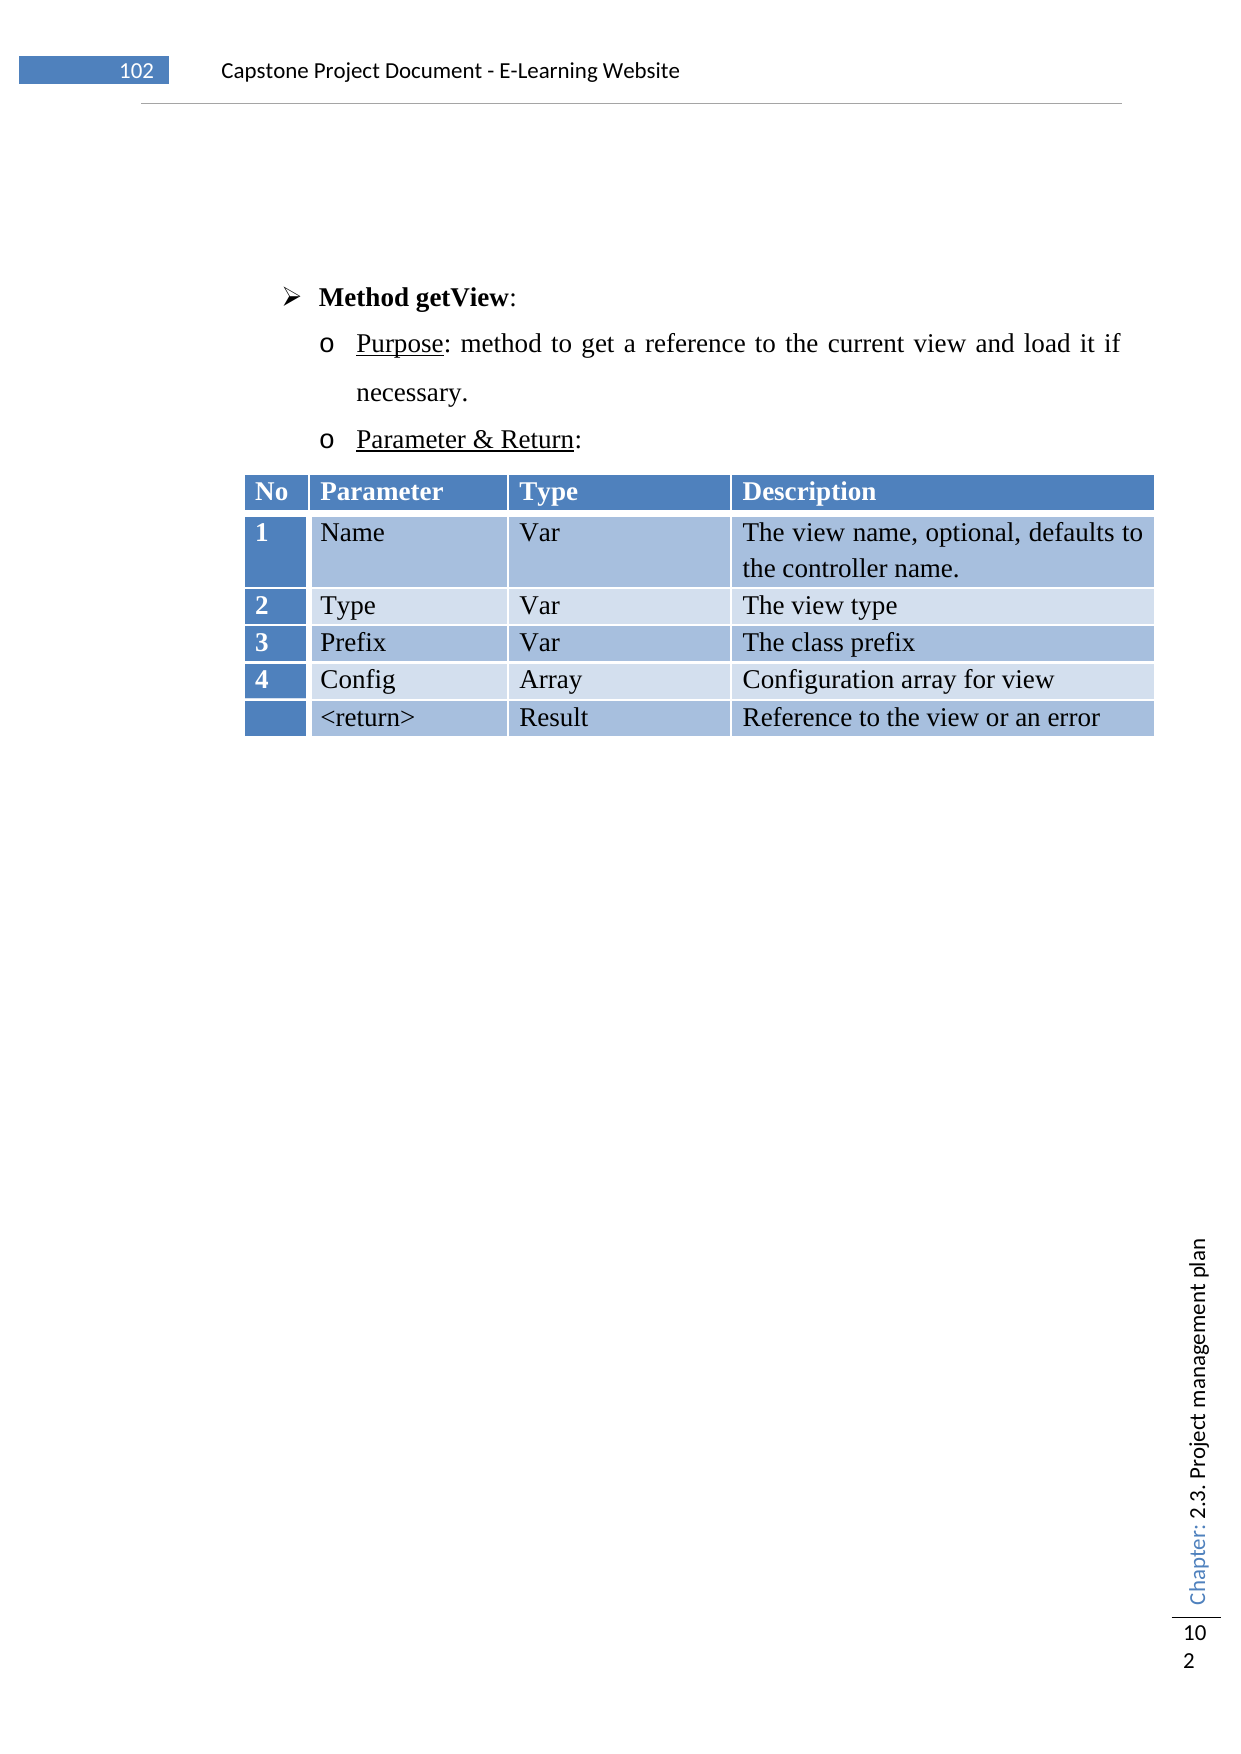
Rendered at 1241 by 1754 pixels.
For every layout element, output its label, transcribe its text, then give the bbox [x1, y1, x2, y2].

table_cell Type [312, 589, 507, 624]
table_cell Configuration array for view [732, 664, 1154, 698]
table_cell <return> [312, 701, 507, 736]
table_cell Var [509, 589, 730, 624]
table_cell Name [312, 517, 507, 587]
table_cell Result [509, 701, 730, 736]
list Parameter & Return: [319, 423, 1122, 457]
table_header Parameter [310, 475, 507, 510]
table_cell Var [509, 517, 730, 587]
table_cell 4 [245, 664, 306, 698]
list Purpose: method to get a reference to the current view and load it if necessary. [319, 327, 1122, 408]
table_cell 3 [245, 626, 306, 661]
table_cell 1 [245, 517, 306, 587]
list Method getView: [281, 281, 1122, 312]
table_cell Prefix [312, 626, 507, 661]
table_header No [245, 475, 308, 510]
table_cell Reference to the view or an error [732, 701, 1154, 736]
table_cell The view type [732, 589, 1154, 624]
table_cell The view name, optional, defaults to the controller name. [732, 517, 1154, 587]
table_cell The class prefix [732, 626, 1154, 661]
table_cell [245, 701, 306, 736]
table_cell Config [312, 664, 507, 698]
table_cell Array [509, 664, 730, 698]
table_cell Var [509, 626, 730, 661]
table_header Type [509, 475, 730, 510]
table_header Description [732, 475, 1154, 510]
table_cell 2 [245, 589, 306, 624]
